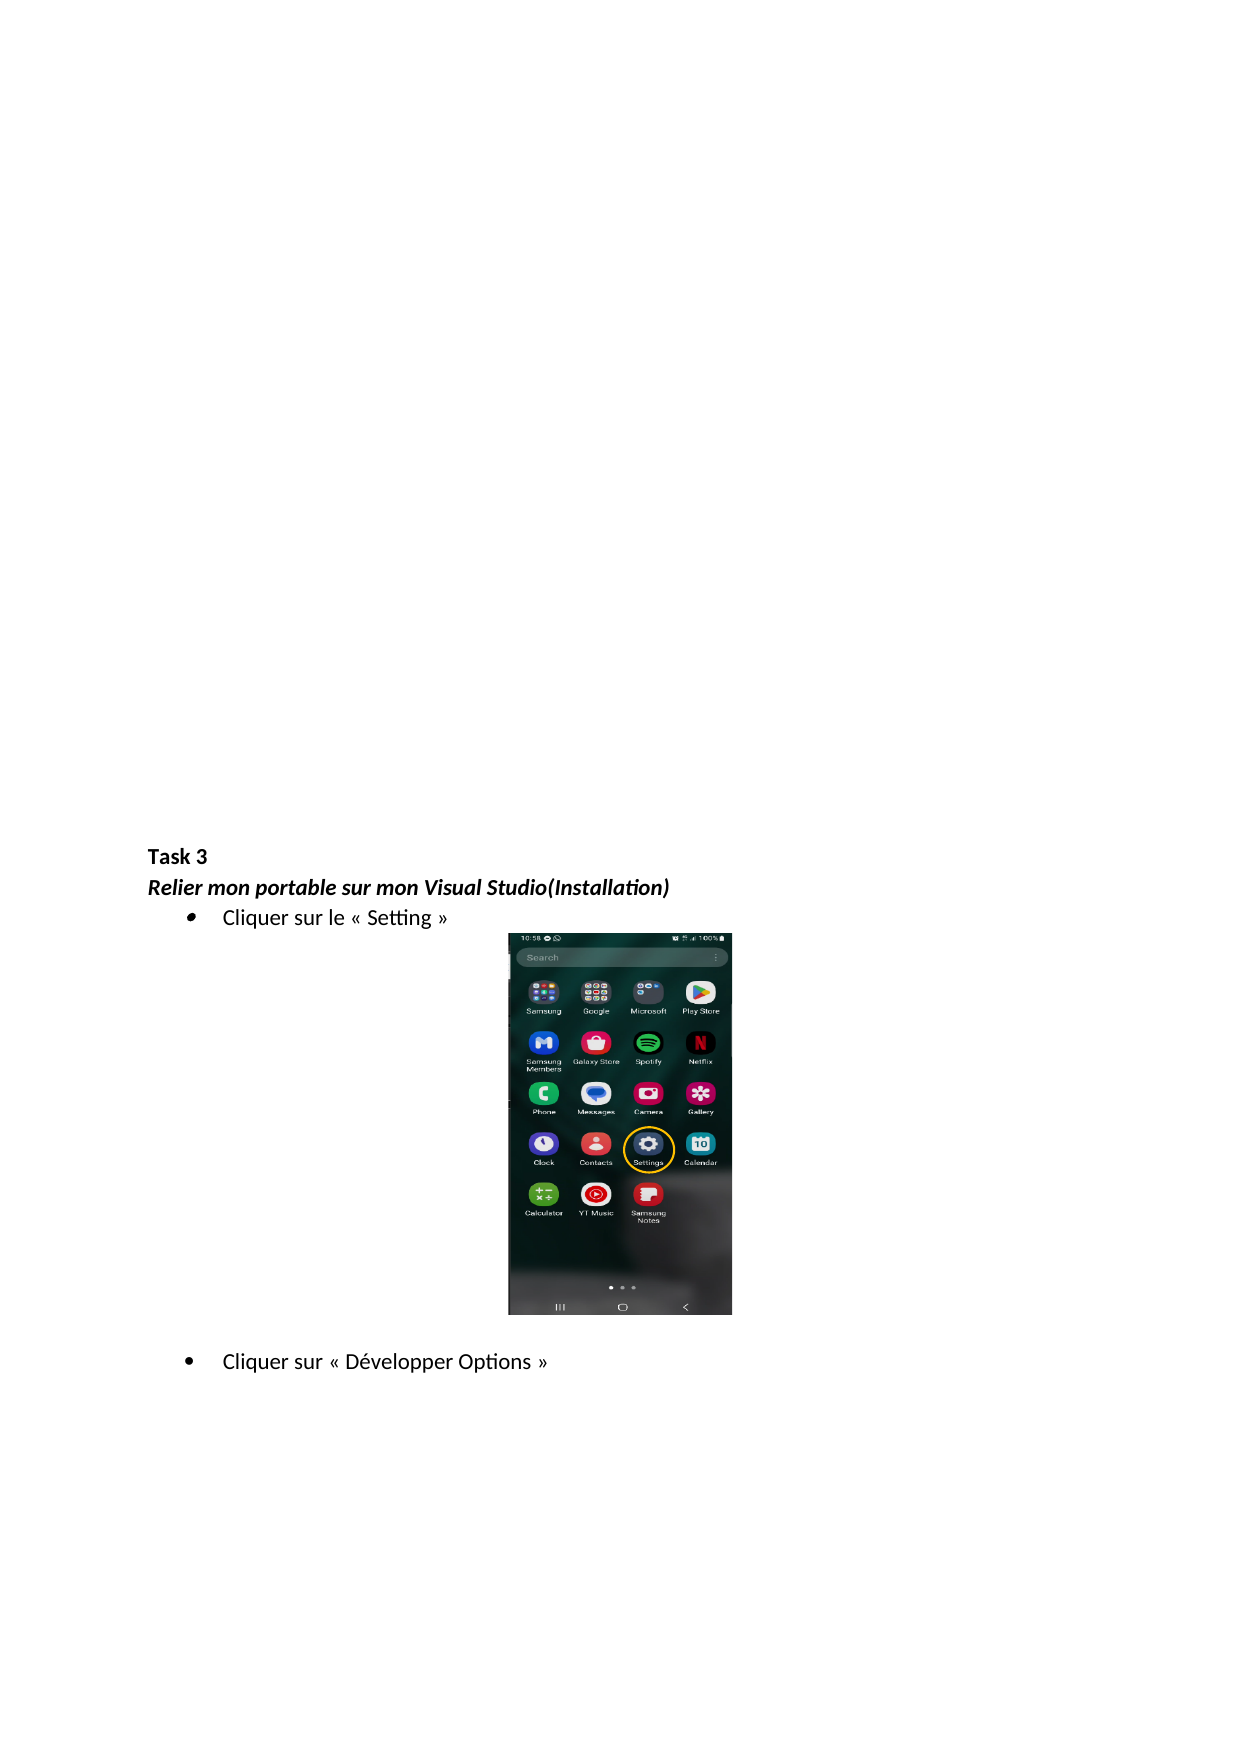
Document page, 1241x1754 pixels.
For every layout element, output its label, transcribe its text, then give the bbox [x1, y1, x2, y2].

picture [508, 933, 733, 1315]
list Cliquer sur le « Setting » [185, 903, 1093, 931]
text Task 3 [148, 842, 1093, 870]
text Relier mon portable sur mon Visual Studio(Installation) [148, 873, 1093, 901]
list Cliquer sur « Développer Options » [185, 1347, 1093, 1375]
